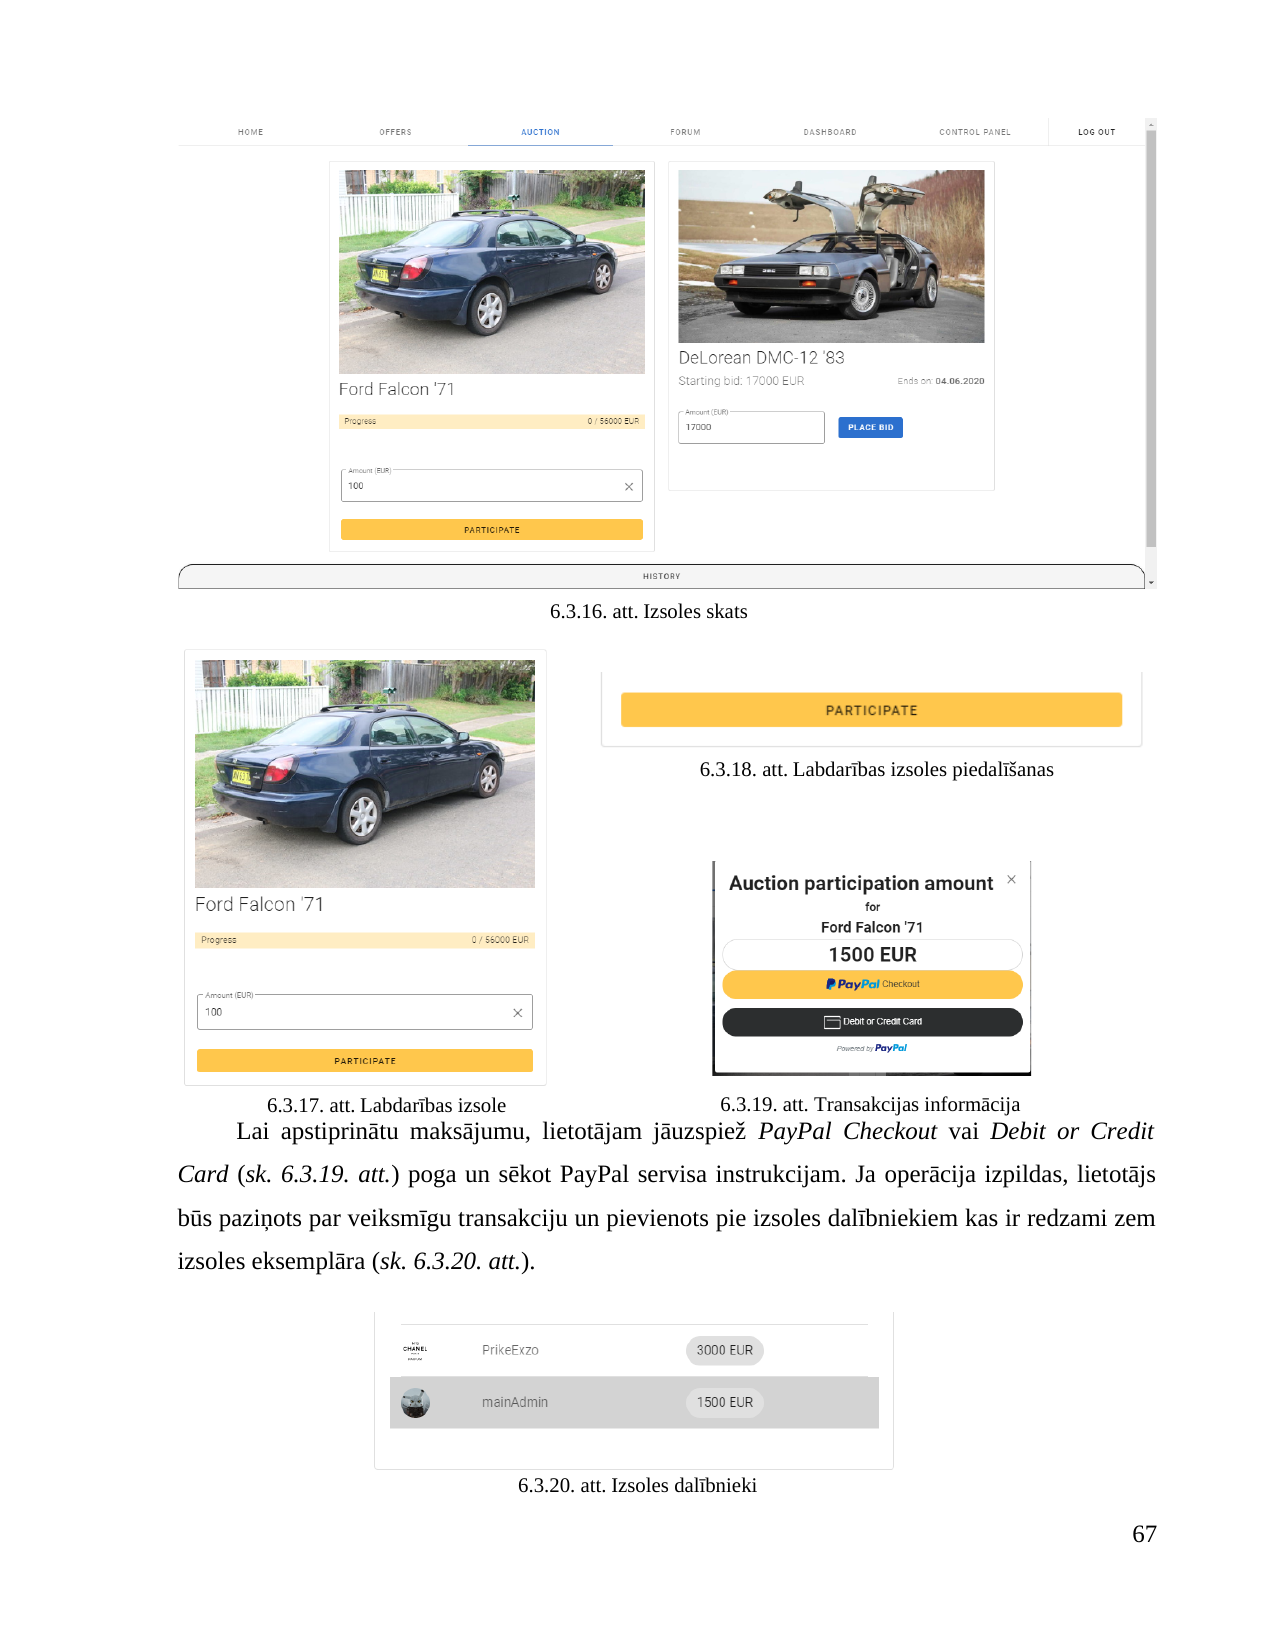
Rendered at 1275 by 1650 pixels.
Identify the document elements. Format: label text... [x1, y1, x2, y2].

picture [177, 643, 556, 1092]
picture [372, 1312, 903, 1482]
picture [591, 672, 1157, 758]
picture [712, 861, 1032, 1076]
picture [178, 118, 1157, 589]
